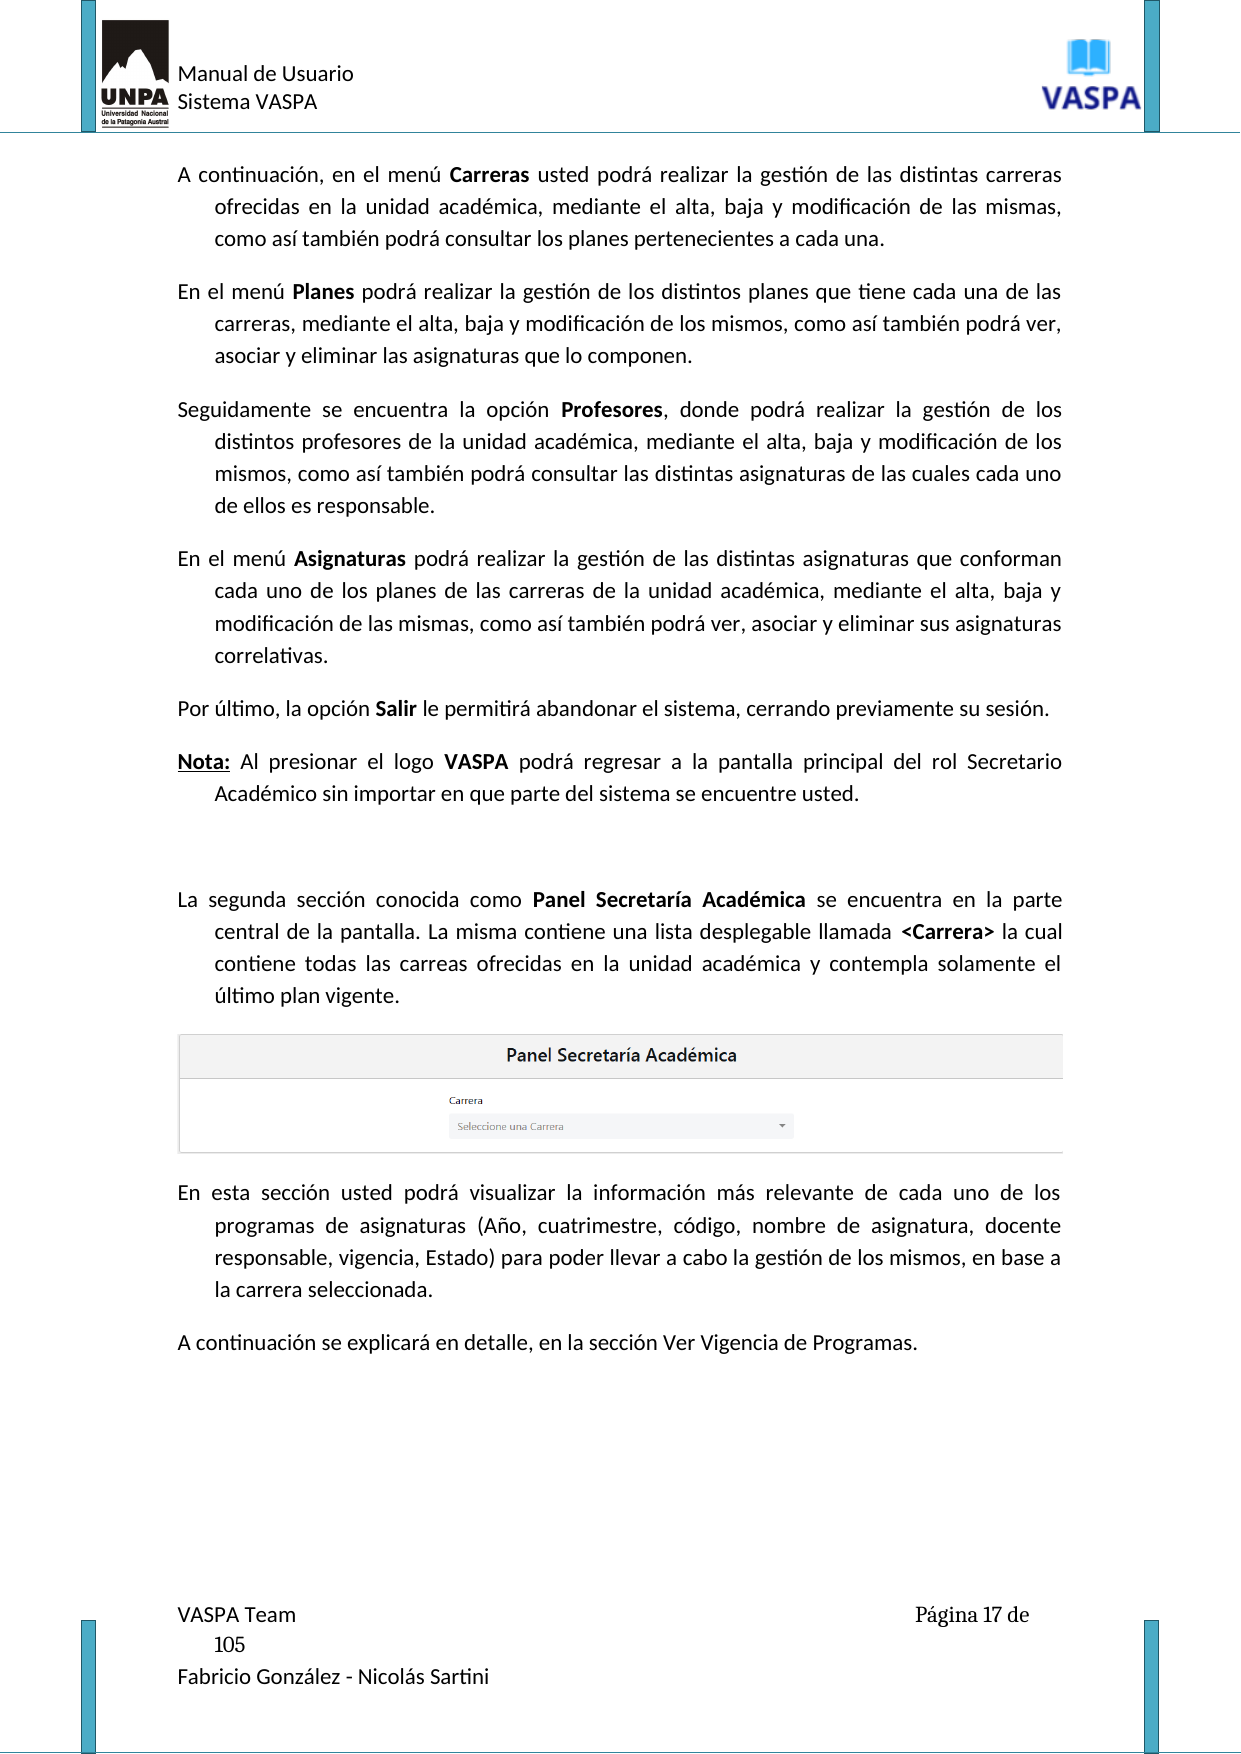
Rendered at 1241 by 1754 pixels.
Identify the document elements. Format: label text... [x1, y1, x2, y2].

text Seguidamente se encuentra la opción Profesores, donde podrá realizar la gestión de los distintos profesores de la unidad académica, mediante el alta, baja y modificación de los mismos, como así también podrá consultar las distintas asignaturas de las cuales cada uno de ellos es responsable. [177, 395, 1063, 519]
text En el menú Asignaturas podrá realizar la gestión de las distintas asignaturas que conforman cada uno de los planes de las carreras de la unidad académica, mediante el alta, baja y modificación de las mismas, como así también podrá ver, asociar y eliminar sus asignaturas correlativas. [177, 544, 1063, 669]
text Por último, la opción Salir le permitirá abandonar el sistema, cerrando previamente su sesión. [177, 694, 1063, 722]
picture [100, 18, 170, 129]
text A continuación se explicará en detalle, en la sección Ver Vigencia de Programas. [177, 1328, 1063, 1356]
text En el menú Planes podrá realizar la gestión de los distintos planes que tiene cada una de las carreras, mediante el alta, baja y modificación de los mismos, como así también podrá ver, asociar y eliminar las asignaturas que lo componen. [177, 277, 1063, 370]
picture [177, 1034, 1063, 1154]
picture [1036, 19, 1146, 129]
text En esta sección usted podrá visualizar la información más relevante de cada uno de los programas de asignaturas (Año, cuatrimestre, código, nombre de asignatura, docente responsable, vigencia, Estado) para poder llevar a cabo la gestión de los mismos, en base a la carrera seleccionada. [177, 1178, 1063, 1303]
text Nota: Al presionar el logo VASPA podrá regresar a la pantalla principal del rol Secretario Académico sin importar en que parte del sistema se encuentre usted. [177, 747, 1063, 807]
text A continuación, en el menú Carreras usted podrá realizar la gestión de las distintas carreras ofrecidas en la unidad académica, mediante el alta, baja y modificación de las mismas, como así también podrá consultar los planes pertenecientes a cada una. [177, 160, 1063, 252]
text La segunda sección conocida como Panel Secretaría Académica se encuentra en la parte central de la pantalla. La misma contiene una lista desplegable llamada <Carrera> la cual contiene todas las carreas ofrecidas en la unidad académica y contempla solamente el último plan vigente. [177, 885, 1063, 1010]
